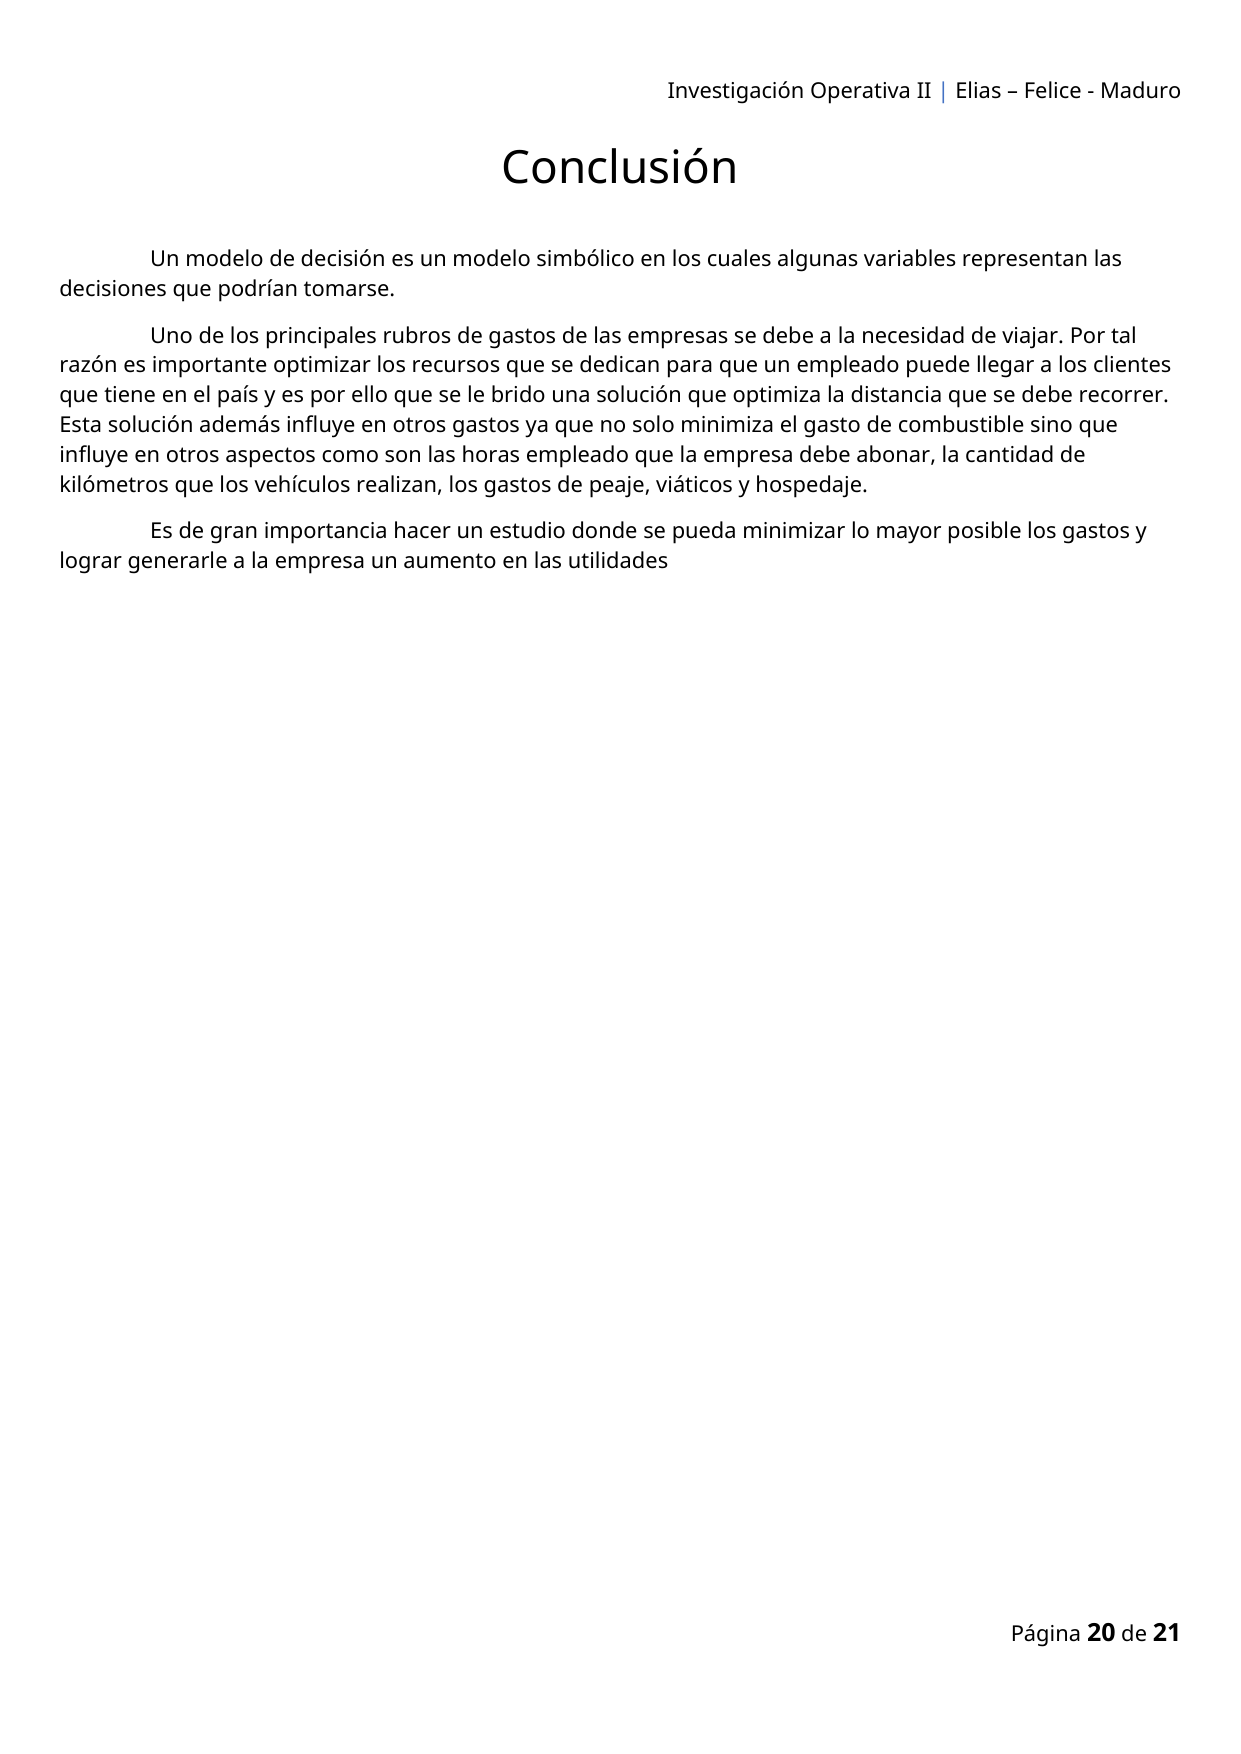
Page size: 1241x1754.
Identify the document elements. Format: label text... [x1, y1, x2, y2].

text Es de gran importancia hacer un estudio donde se pueda minimizar lo mayor posible los gastos y lograr generarle a la empresa un aumento en las utilidades [59, 515, 1181, 575]
subtitle Conclusión [0, 134, 1240, 197]
text Un modelo de decisión es un modelo simbólico en los cuales algunas variables representan las decisiones que podrían tomarse. [59, 243, 1181, 303]
text Uno de los principales rubros de gastos de las empresas se debe a la necesidad de viajar. Por tal razón es importante optimizar los recursos que se dedican para que un empleado puede llegar a los clientes que tiene en el país y es por ello que se le brido una solución que optimiza la distancia que se debe recorrer. Esta solución además influye en otros gastos ya que no solo minimiza el gasto de combustible sino que influye en otros aspectos como son las horas empleado que la empresa debe abonar, la cantidad de kilómetros que los vehículos realizan, los gastos de peaje, viáticos y hospedaje. [59, 320, 1181, 498]
